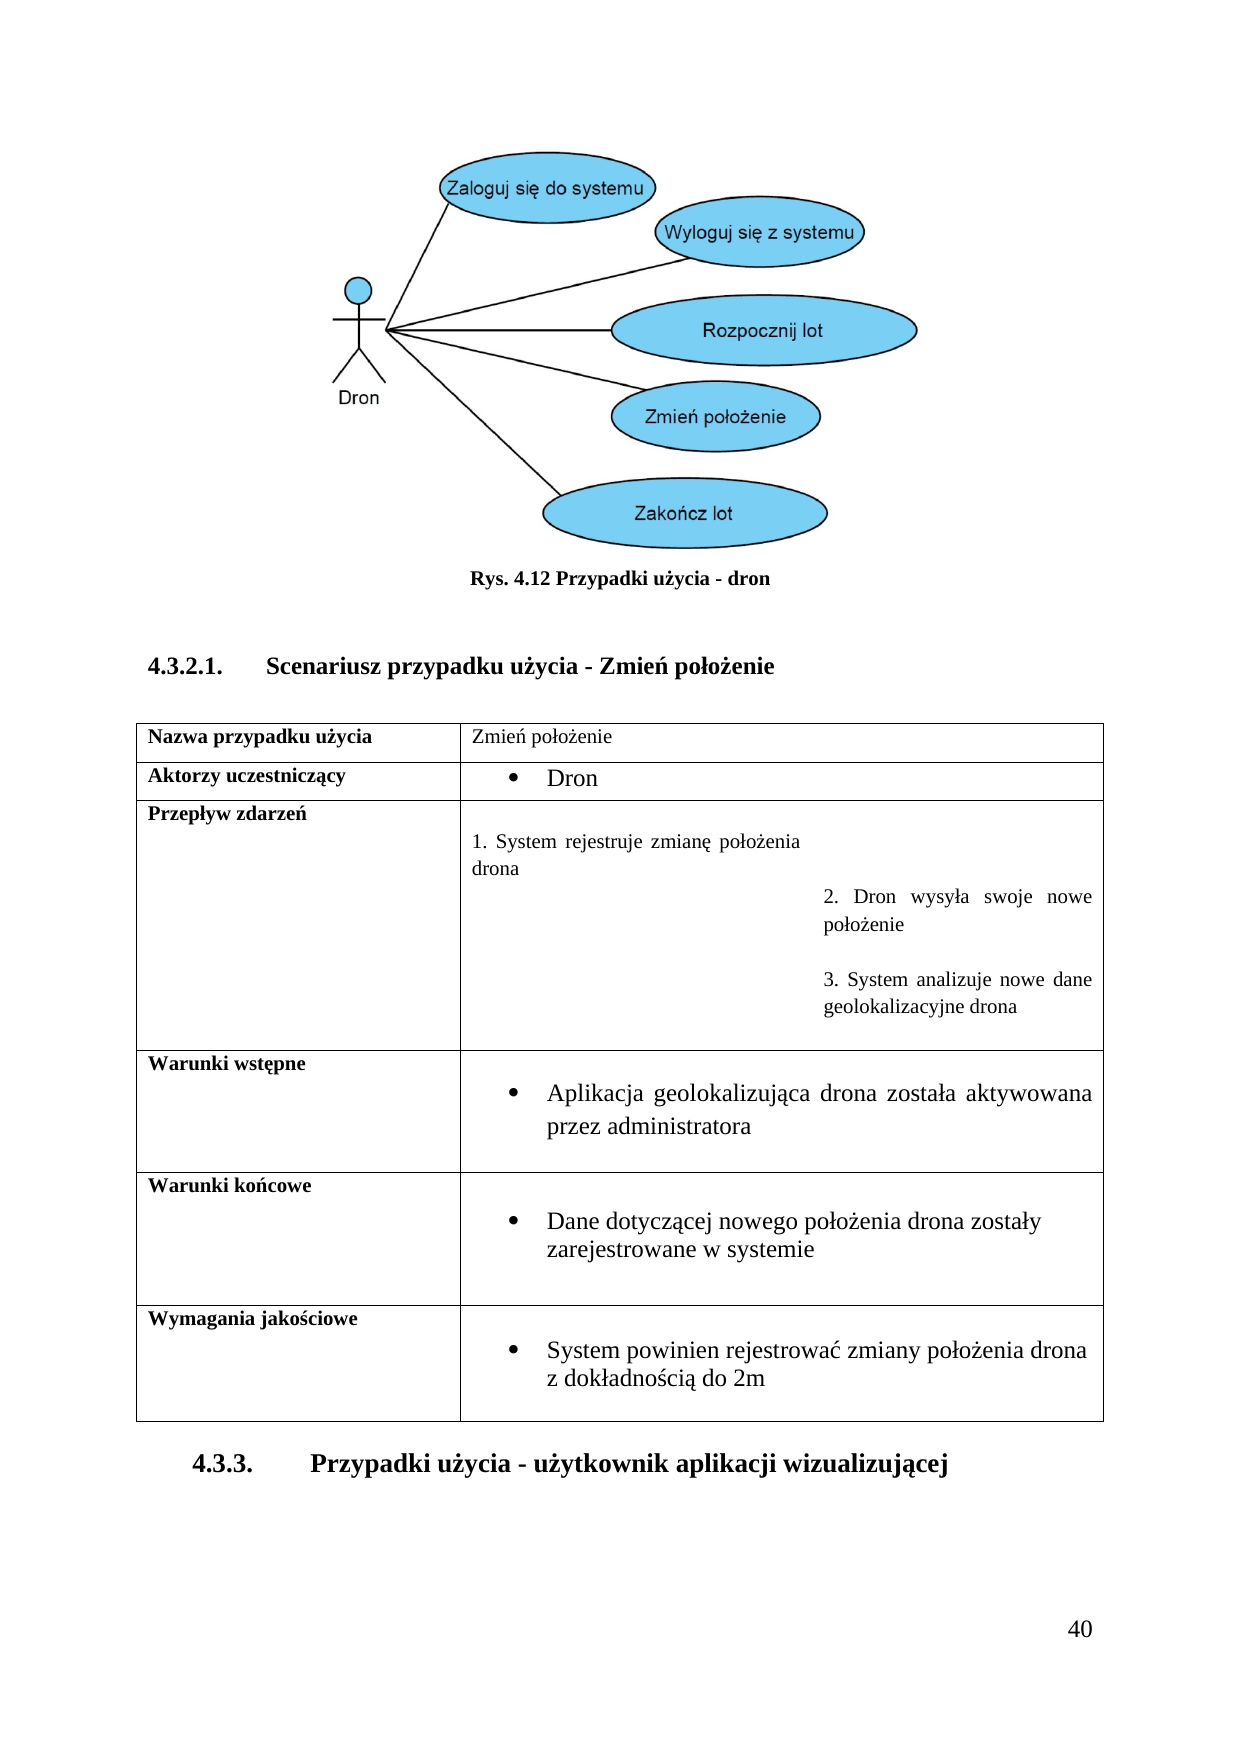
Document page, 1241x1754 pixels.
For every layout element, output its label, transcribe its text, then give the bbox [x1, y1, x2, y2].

picture [312, 147, 928, 562]
table_cell Warunki wstępne [137, 1051, 460, 1172]
table_cell Aktorzy uczestniczący [137, 763, 460, 800]
table_header Nazwa przypadku użycia [137, 724, 460, 762]
table_cell Dane dotyczącej nowego położenia drona zostały zarejestrowane w systemie [461, 1173, 1103, 1305]
table_cell 1. System rejestruje zmianę położenia drona [461, 801, 812, 1049]
subtitle Scenariusz przypadku użycia - Zmień położenie [148, 651, 1092, 680]
table_cell Dron [461, 763, 1103, 800]
subtitle Przypadki użycia - użytkownik aplikacji wizualizującej [192, 1447, 1092, 1478]
table_cell Wymagania jakościowe [137, 1306, 460, 1421]
table_cell Przepływ zdarzeń [137, 801, 460, 1049]
table_header Zmień położenie [461, 724, 1103, 762]
table_cell Aplikacja geolokalizująca drona została aktywowana przez administratora [461, 1051, 1103, 1172]
table_cell 2. Dron wysyła swoje nowe położenie 3. System analizuje nowe dane geolokalizacyjne drona [812, 801, 1103, 1049]
table_cell Warunki końcowe [137, 1173, 460, 1305]
table_cell System powinien rejestrować zmiany położenia drona z dokładnością do 2m [461, 1306, 1103, 1421]
